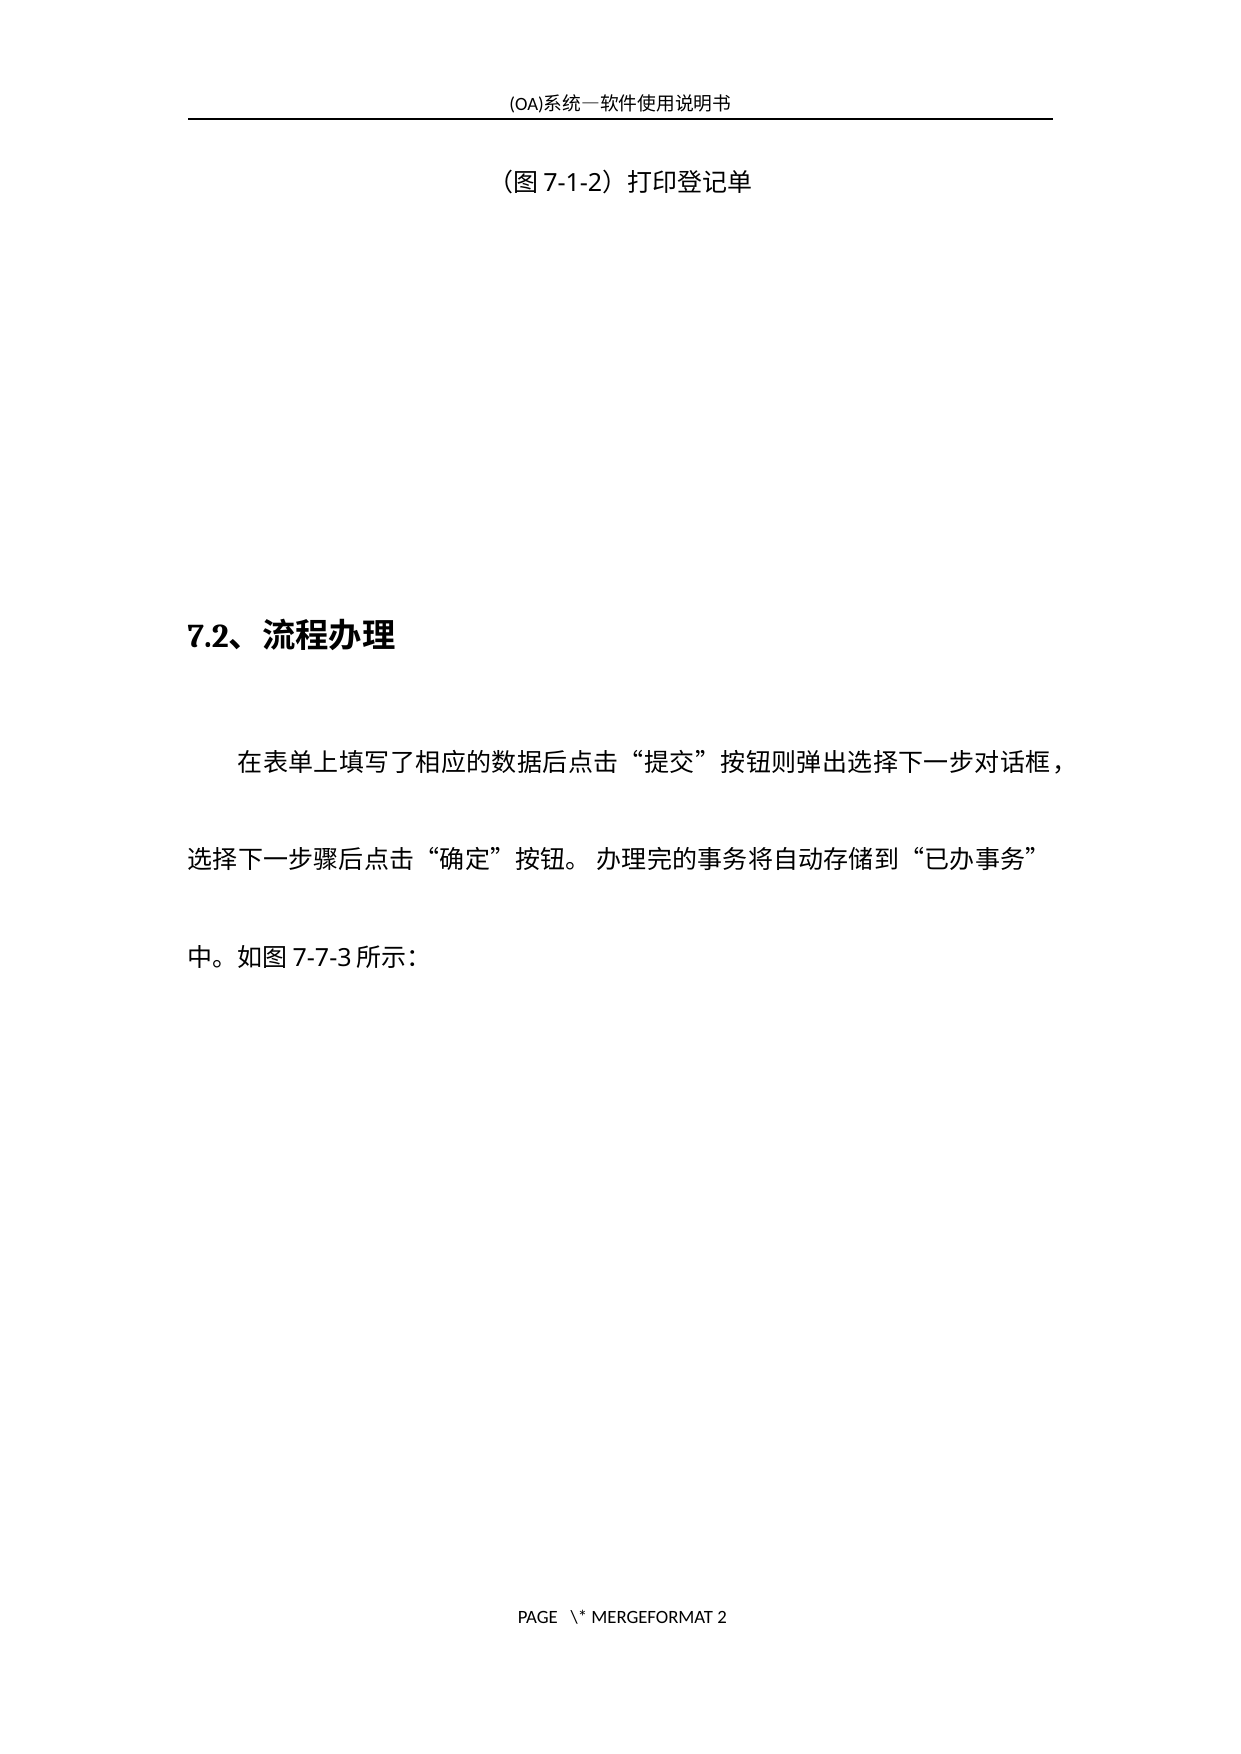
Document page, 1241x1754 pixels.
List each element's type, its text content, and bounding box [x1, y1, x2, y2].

text （图7-1-2）打印登记单 [187, 162, 1053, 198]
subtitle 7.2、流程办理 [187, 601, 1053, 666]
text 在表单上填写了相应的数据后点击“提交”按钮则弹出选择下一步对话框，选择下一步骤后点击“确定”按钮。 办理完的事务将自动存储到“已办事务”中。如图7-7-3所示： [187, 728, 1053, 988]
